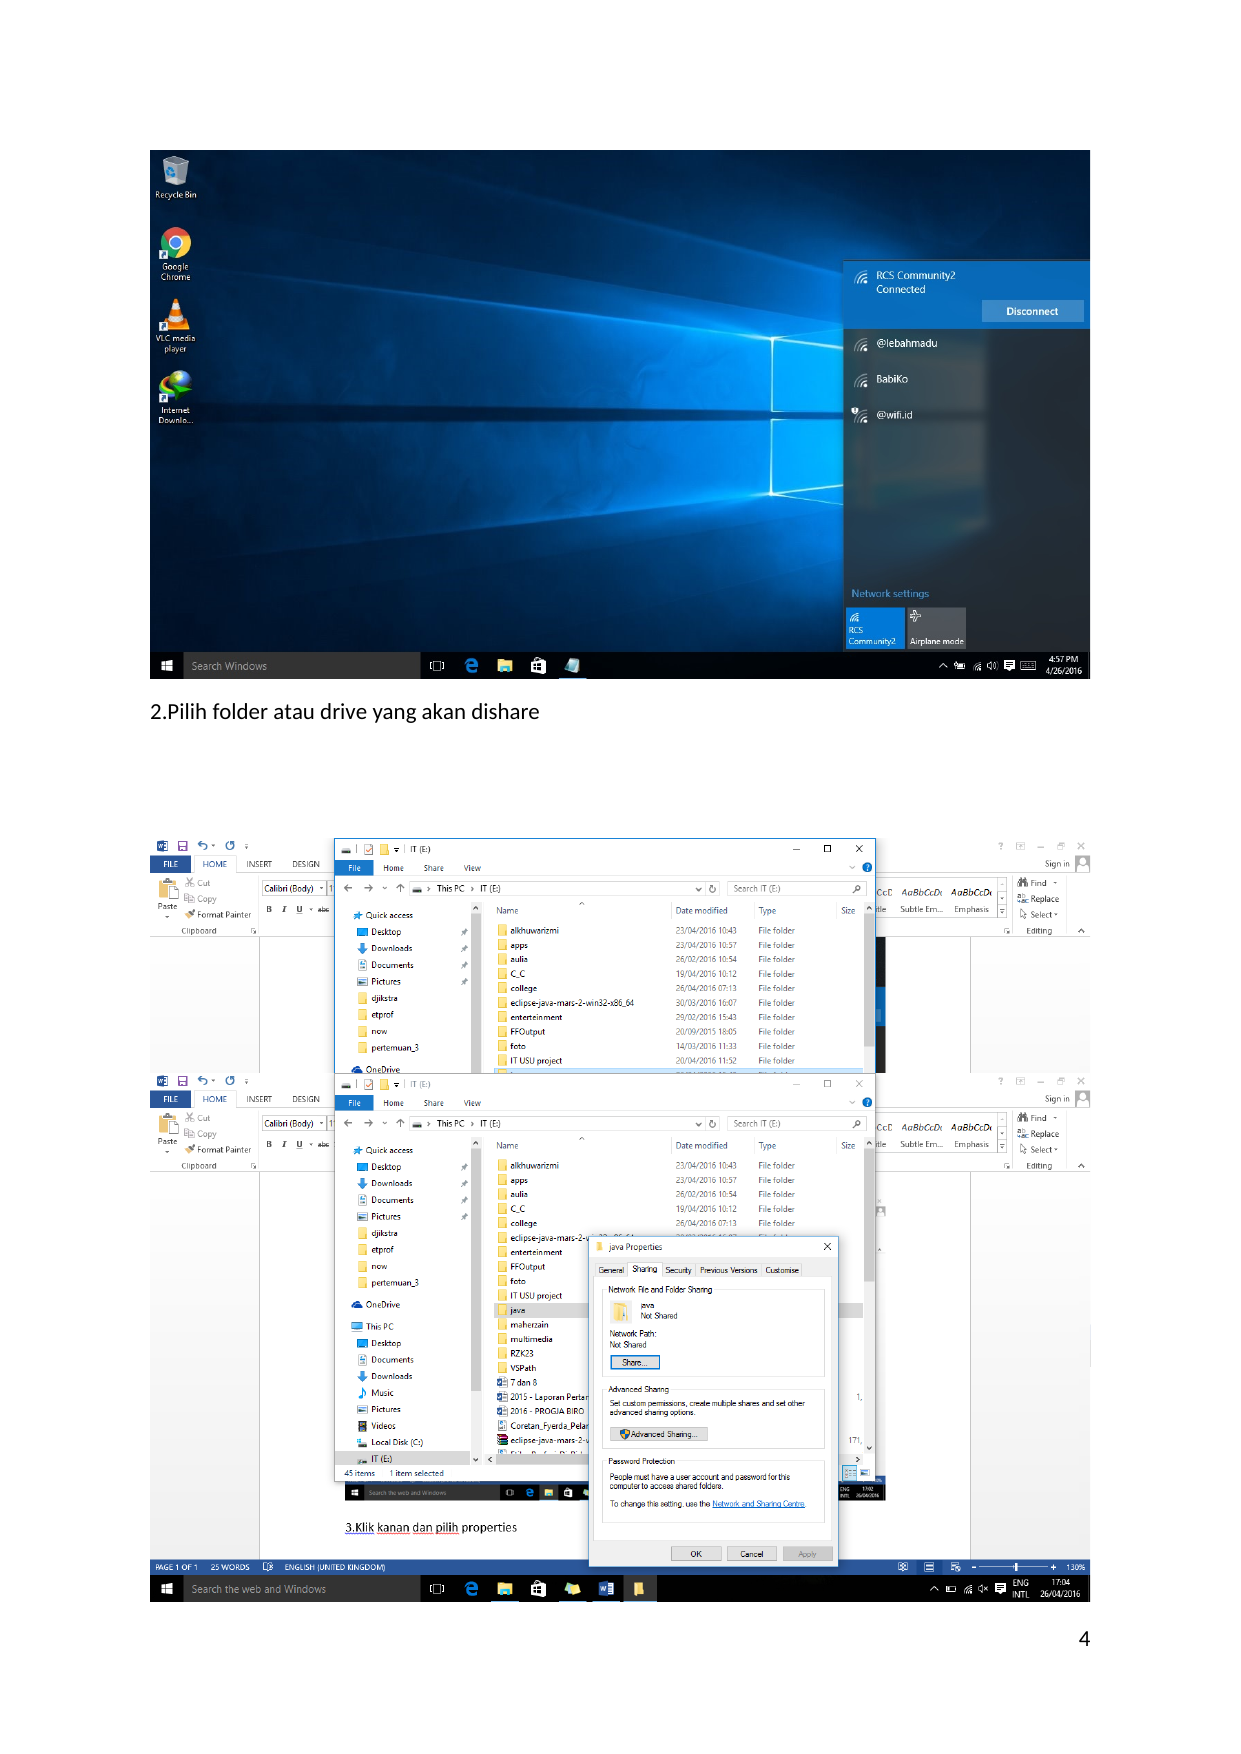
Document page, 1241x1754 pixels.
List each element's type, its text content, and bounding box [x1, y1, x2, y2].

text 2.Pilih folder atau drive yang akan dishare [150, 697, 1090, 725]
picture [150, 150, 1091, 679]
picture [150, 838, 1091, 1602]
